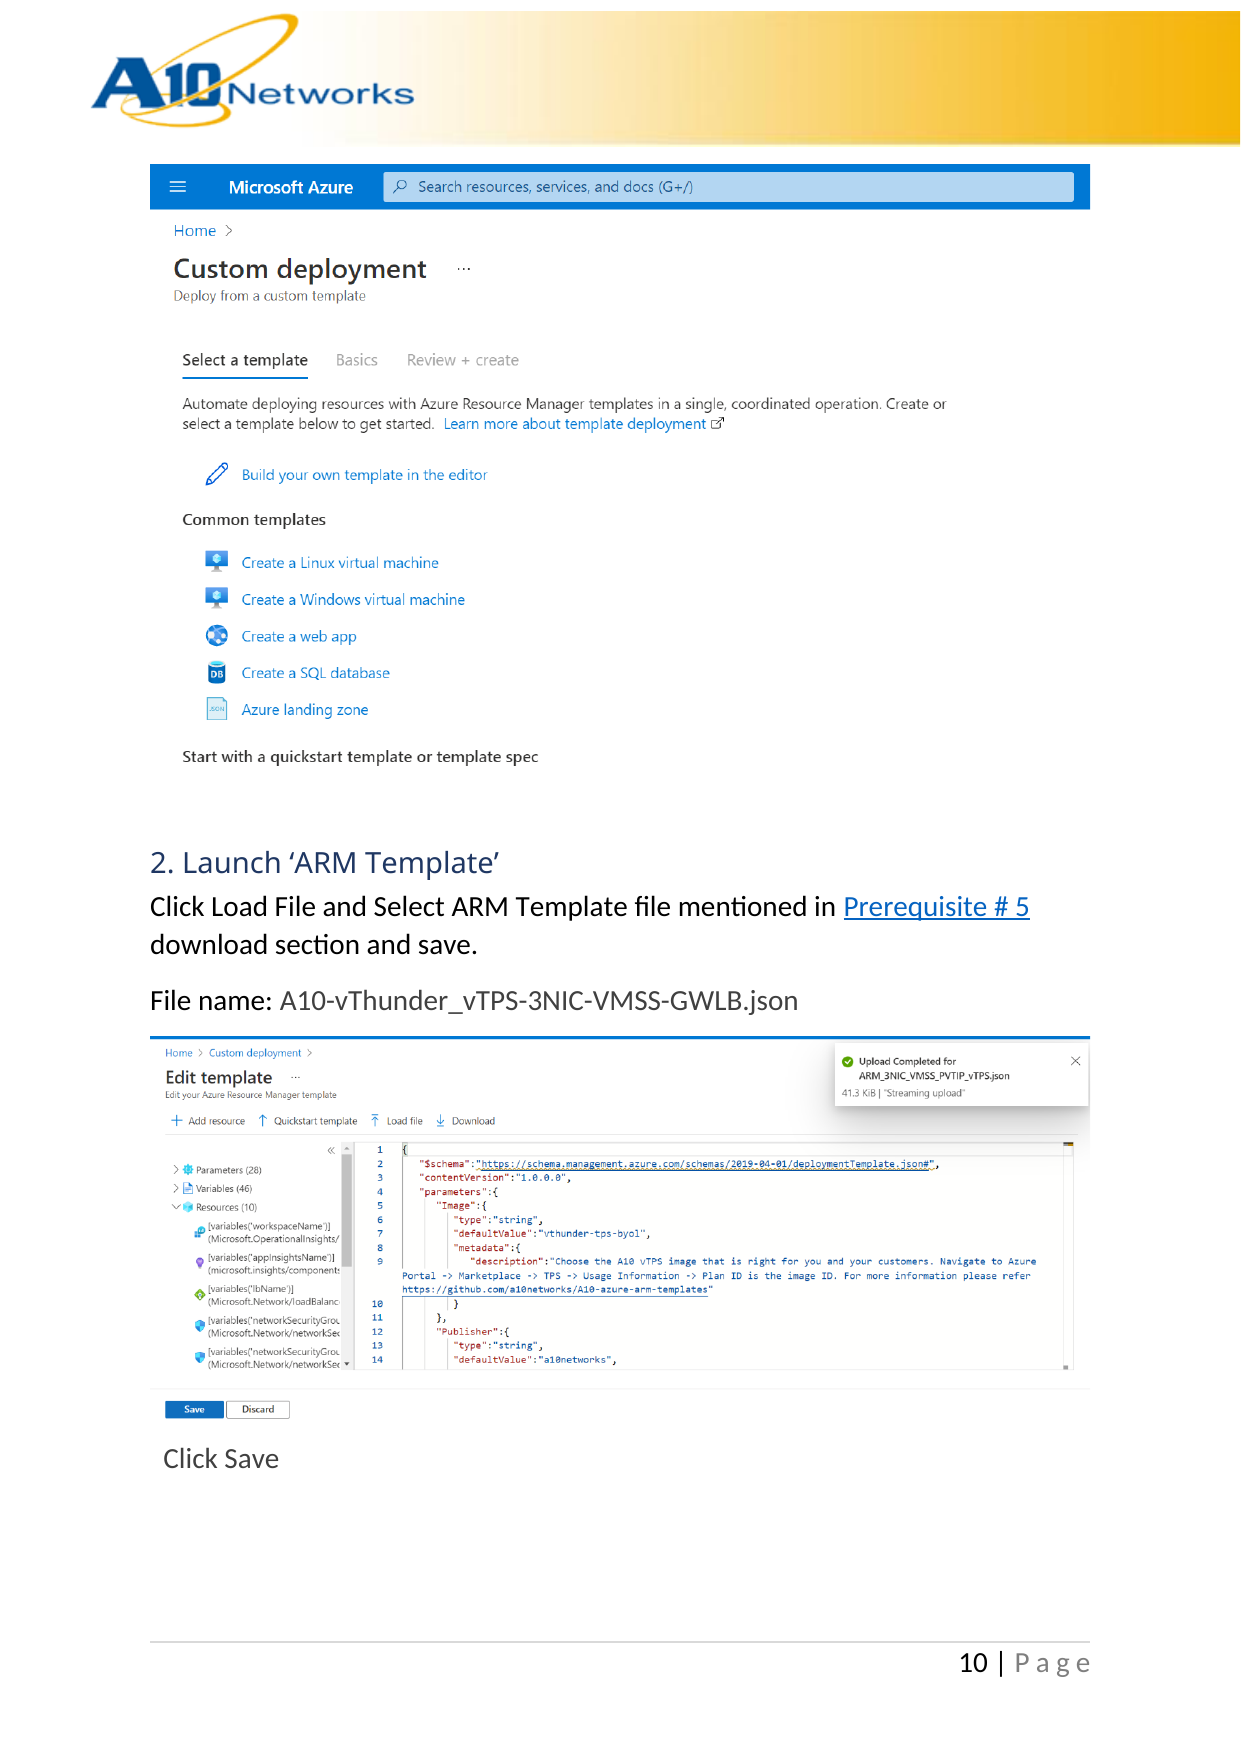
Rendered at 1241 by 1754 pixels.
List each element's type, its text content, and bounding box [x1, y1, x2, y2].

picture [150, 1036, 1091, 1421]
text Click Save [150, 1440, 1090, 1476]
subtitle 2. Launch ‘ARM Template’ [150, 842, 1090, 882]
text Click Load File and Select ARM Template file mentioned in Prerequisite # 5 download section and save. [150, 888, 1090, 962]
text File name: A10-vThunder_vTPS-3NIC-VMSS-GWLB.json [150, 982, 1090, 1017]
picture [150, 164, 1091, 768]
picture [0, 11, 1241, 147]
